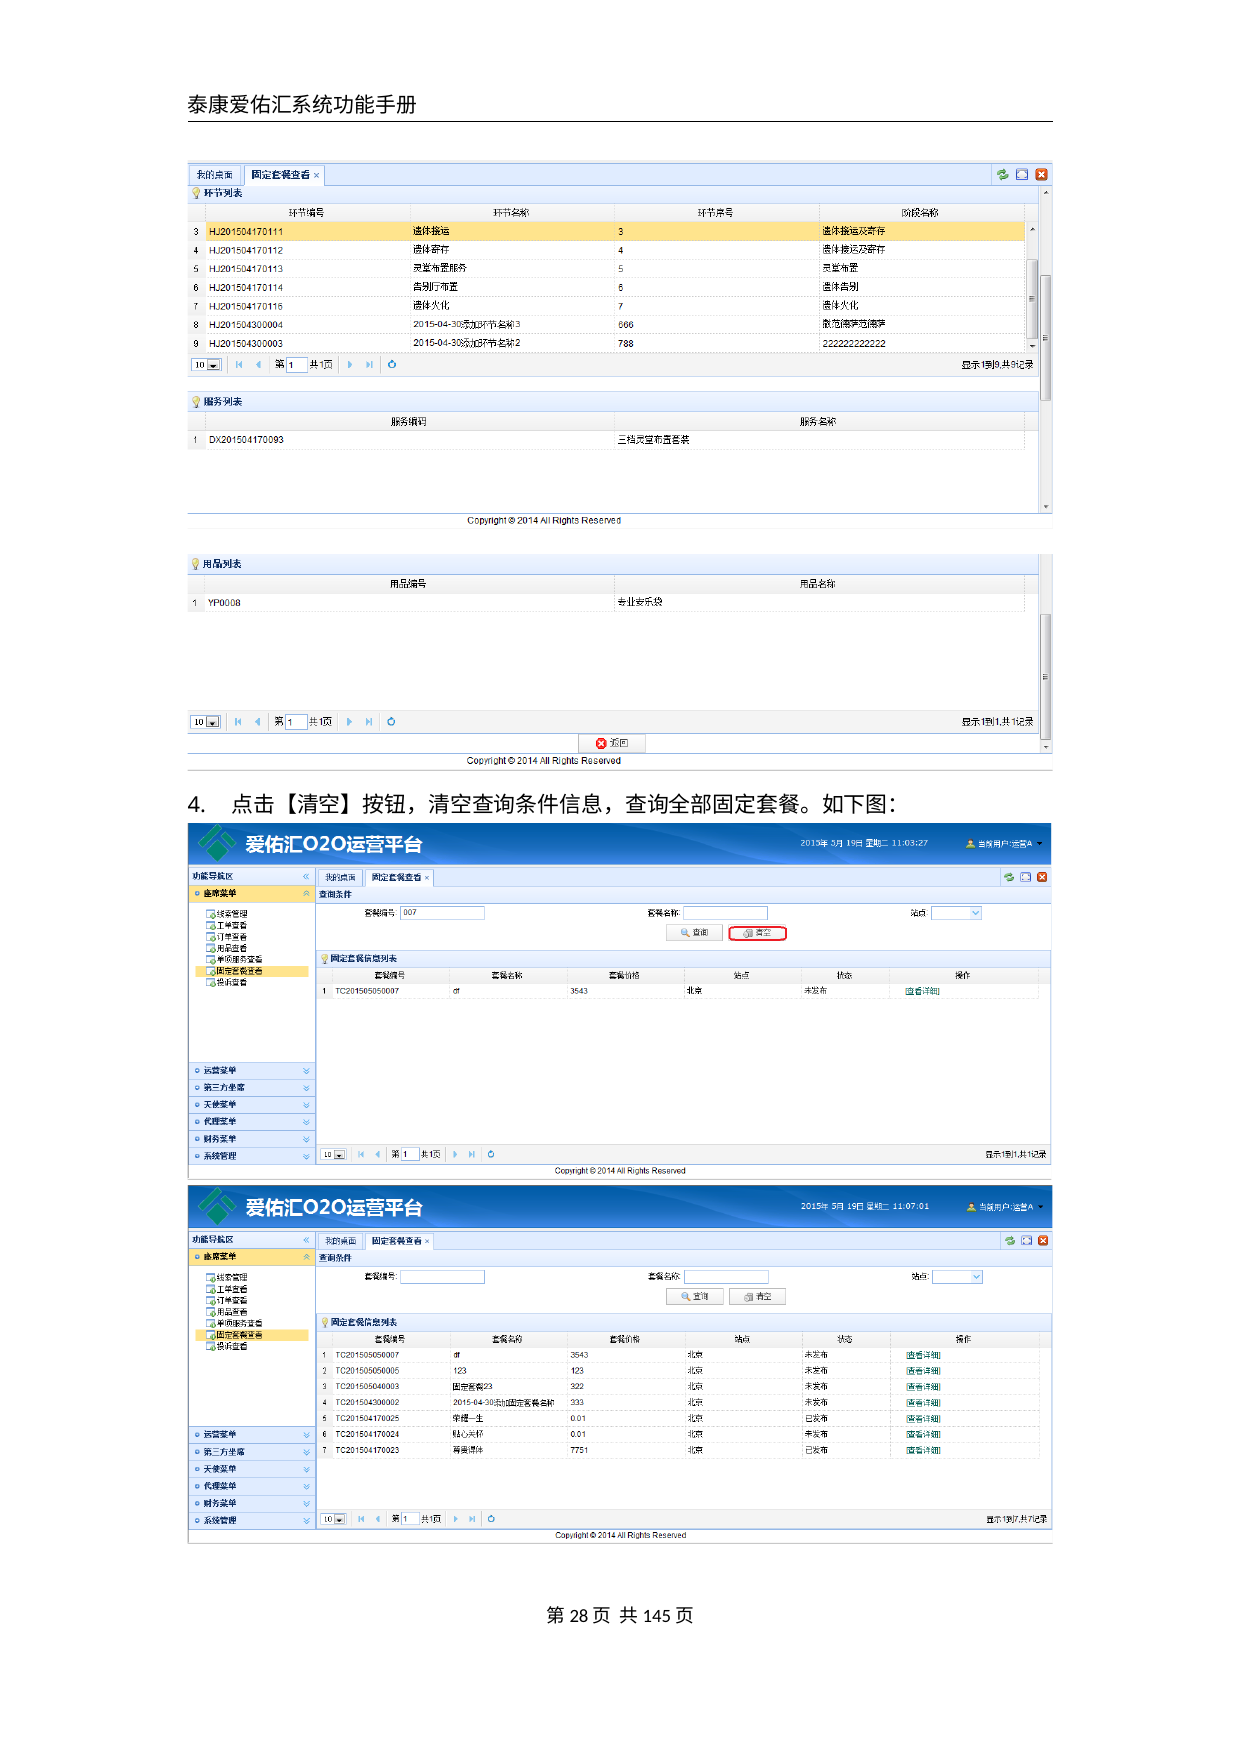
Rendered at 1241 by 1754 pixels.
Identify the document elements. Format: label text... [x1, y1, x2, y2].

list 点击【清空】按钮，清空查询条件信息，查询全部固定套餐。如下图： [187, 786, 1053, 819]
picture [187, 160, 1053, 529]
picture [187, 823, 1052, 1180]
picture [187, 554, 1053, 771]
picture [187, 1185, 1053, 1544]
